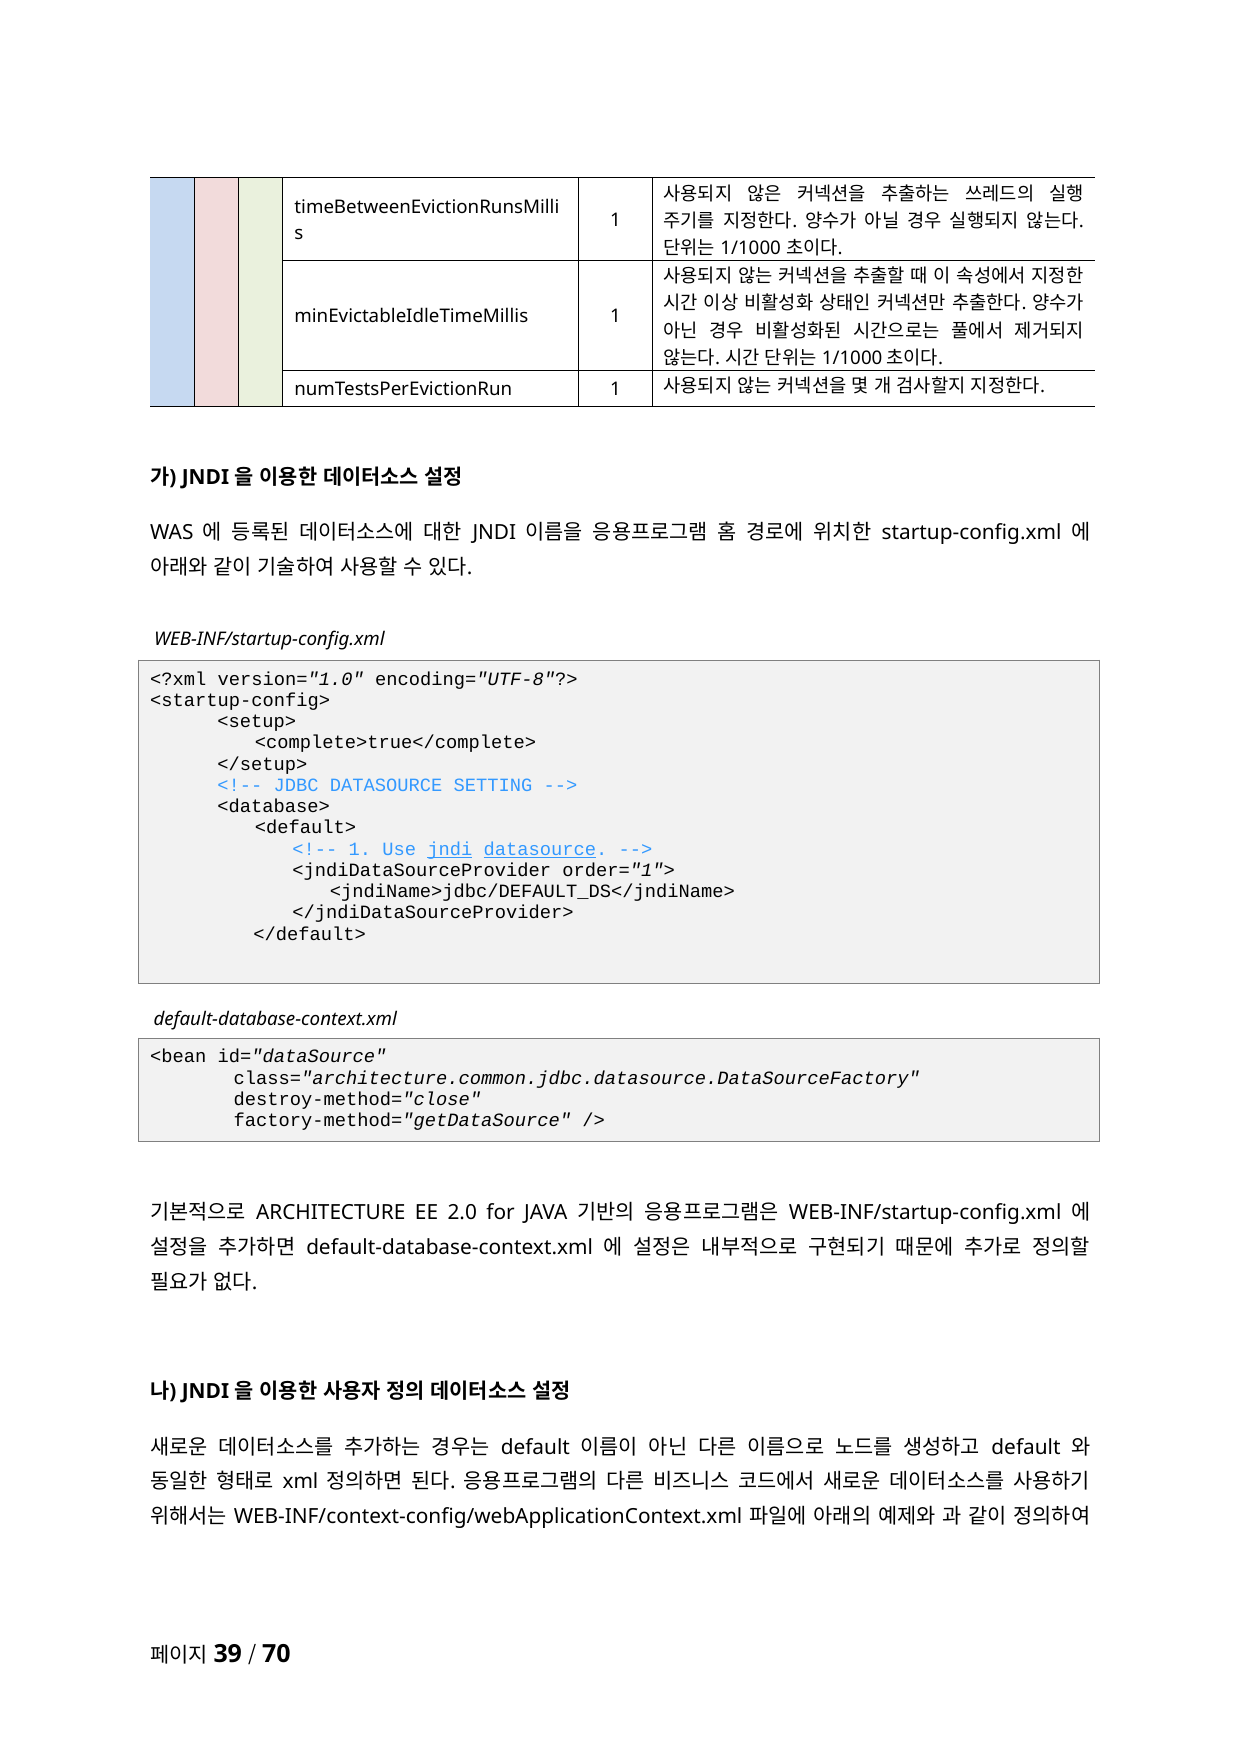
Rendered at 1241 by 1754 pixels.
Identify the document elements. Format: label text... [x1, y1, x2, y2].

table_cell 1 [579, 371, 652, 406]
table_header <?xml version="1.0" encoding="UTF-8"?> <startup-config> <setup> <complete>true</complete> </setup> <!-- JDBC DATASOURCE SETTING --> <database> <default> <!-- 1. Use jndi datasource. --> <jndiDataSourceProvider order="1"> <jndiName>jdbc/DEFAULT_DS</jndiName> </jndiDataSourceProvider> </default> [139, 661, 1099, 983]
text 기본적으로 ARCHITECTURE EE 2.0 for JAVA 기반의 응용프로그램은 WEB-INF/startup-config.xml 에 설정을 추가하면 default-database-context.xml 에 설정은 내부적으로 구현되기 때문에 추가로 정의할 필요가 없다. [150, 1196, 1090, 1296]
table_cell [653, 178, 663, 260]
table_cell numTestsPerEvictionRun [283, 371, 578, 406]
table_cell minEvictableIdleTimeMillis [283, 261, 578, 369]
text 나) JNDI 을 이용한 사용자 정의 데이터소스 설정 [150, 1374, 1090, 1404]
table_cell 1 [579, 261, 652, 369]
table_cell 사용되지 않는 커넥션을 추출할 때 이 속성에서 지정한 시간 이상 비활성화 상태인 커넥션만 추출한다. 양수가 아닌 경우 비활성화된 시간으로는 풀에서 제거되지 않는다. 시간 단위는 1/1000초이다. [653, 261, 1095, 369]
table_header <bean id="dataSource" class="architecture.common.jdbc.datasource.DataSourceFactory" destroy-method="close" factory-method="getDataSource" /> [139, 1039, 1099, 1141]
text WAS 에 등록된 데이터소스에 대한 JNDI 이름을 응용프로그램 홈 경로에 위치한 startup-config.xml 에 아래와 같이 기술하여 사용할 수 있다. [150, 516, 1090, 581]
table_cell timeBetweenEvictionRunsMillis [283, 178, 578, 260]
table_cell 사용되지 않는 커넥션을 몇 개 검사할지 지정한다. [653, 371, 1095, 406]
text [150, 1430, 1090, 1530]
table_cell 사용되지 않은 커넥션을 추출하는 쓰레드의 실행 주기를 지정한다. 양수가 아닐 경우 실행되지 않는다. 단위는 1/1000 초이다. [837, 178, 1095, 260]
table_cell 1 [579, 178, 652, 260]
list 가) JNDI 을 이용한 데이터소스 설정 [150, 460, 1090, 490]
